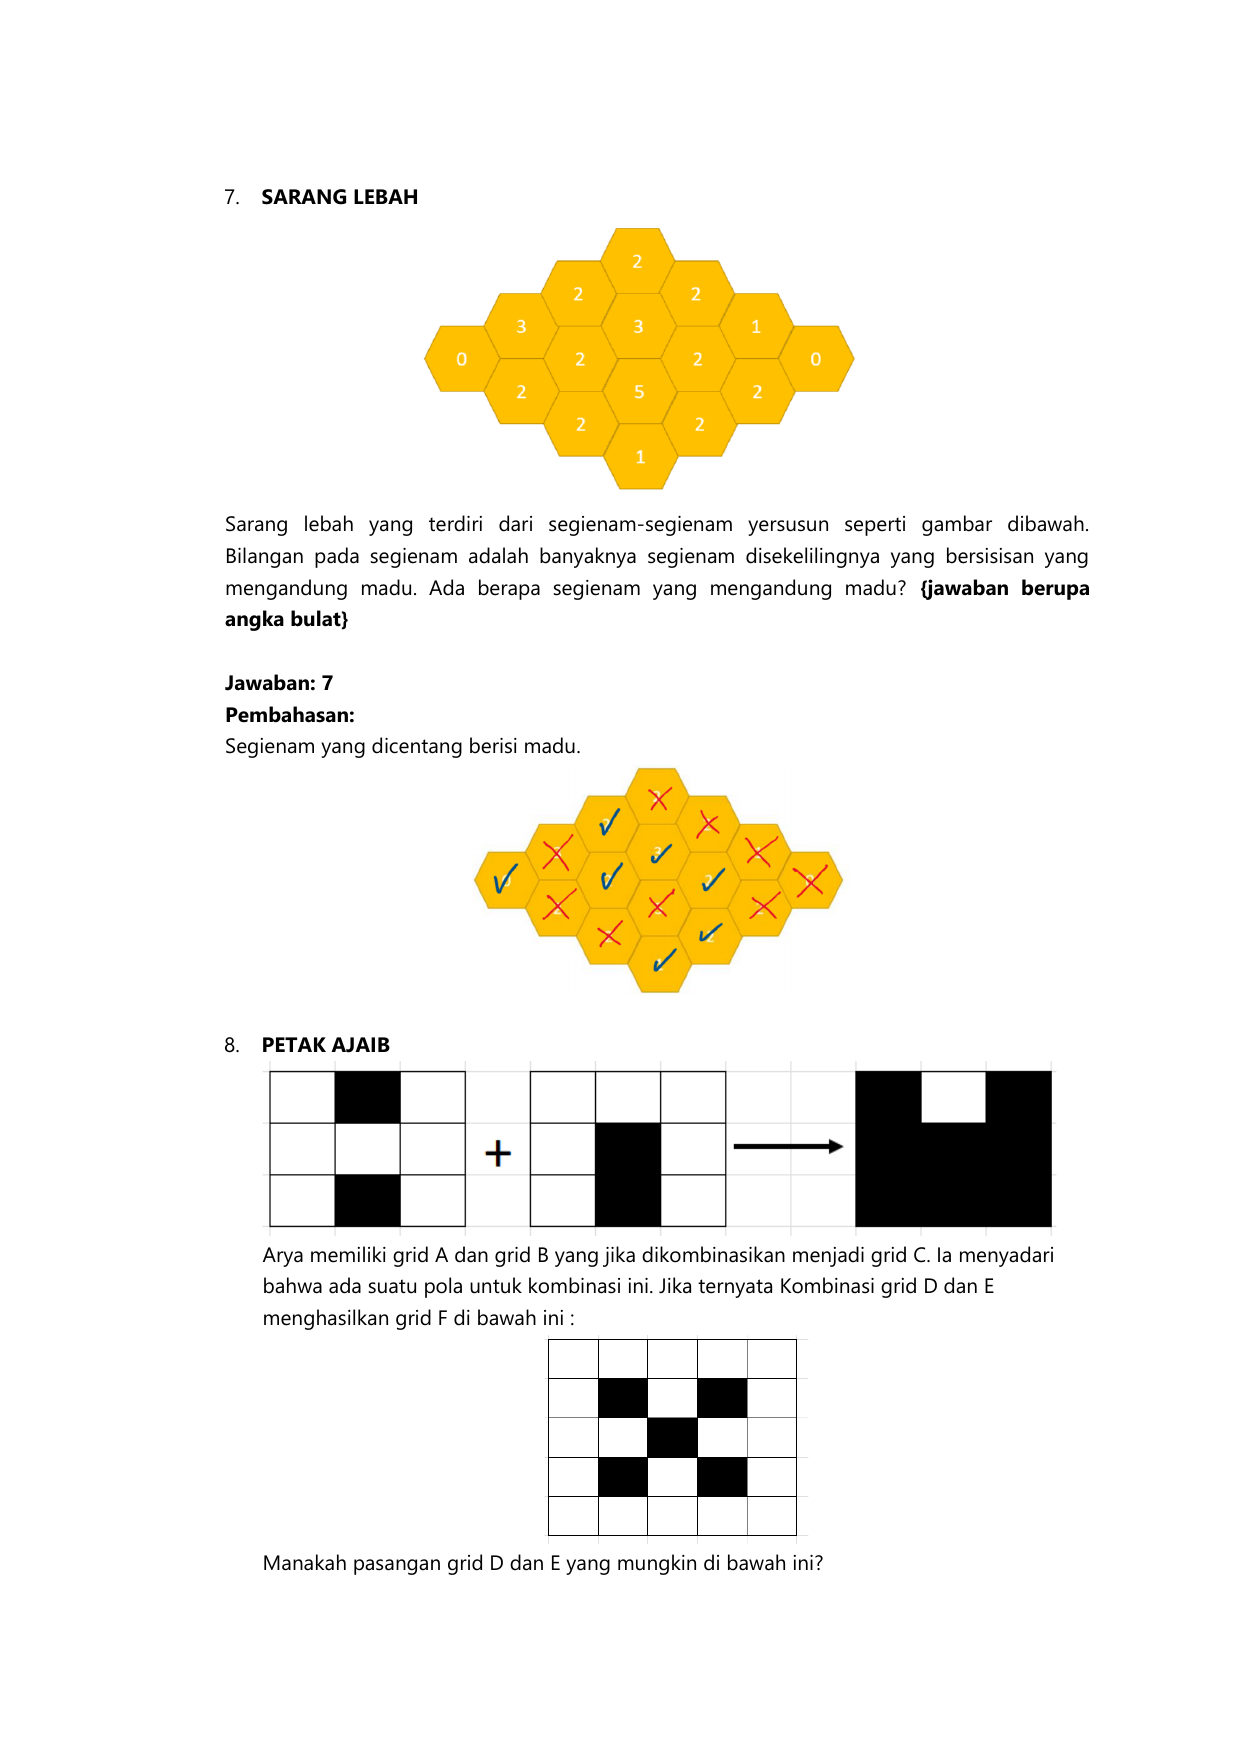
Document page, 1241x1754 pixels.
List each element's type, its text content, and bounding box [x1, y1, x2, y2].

list PETAK AJAIB [224, 1030, 1090, 1058]
picture [262, 1061, 1057, 1236]
list Segienam yang dicentang berisi madu. [225, 731, 1090, 759]
list Sarang lebah yang terdiri dari segienam-segienam yersusun seperti gambar dibawah. Bilangan pada segienam adalah banyaknya segienam disekelilingnya yang bersisisan yang mengandung madu. Ada berapa segienam yang mengandung madu? {jawaban berupa angka bulat} [225, 509, 1090, 632]
picture [464, 763, 851, 995]
list Manakah pasangan grid D dan E yang mungkin di bawah ini? [262, 1548, 1090, 1576]
list Arya memiliki grid A dan grid B yang jika dikombinasikan menjadi grid C. Ia menyadari bahwa ada suatu pola untuk kombinasi ini. Jika ternyata Kombinasi grid D dan E menghasilkan grid F di bawah ini : [262, 1240, 1090, 1331]
list Jawaban: 7 [225, 668, 1090, 696]
picture [376, 213, 939, 505]
picture [544, 1335, 809, 1544]
list SARANG LEBAH [224, 182, 1090, 209]
list Pembahasan: [225, 700, 1090, 727]
